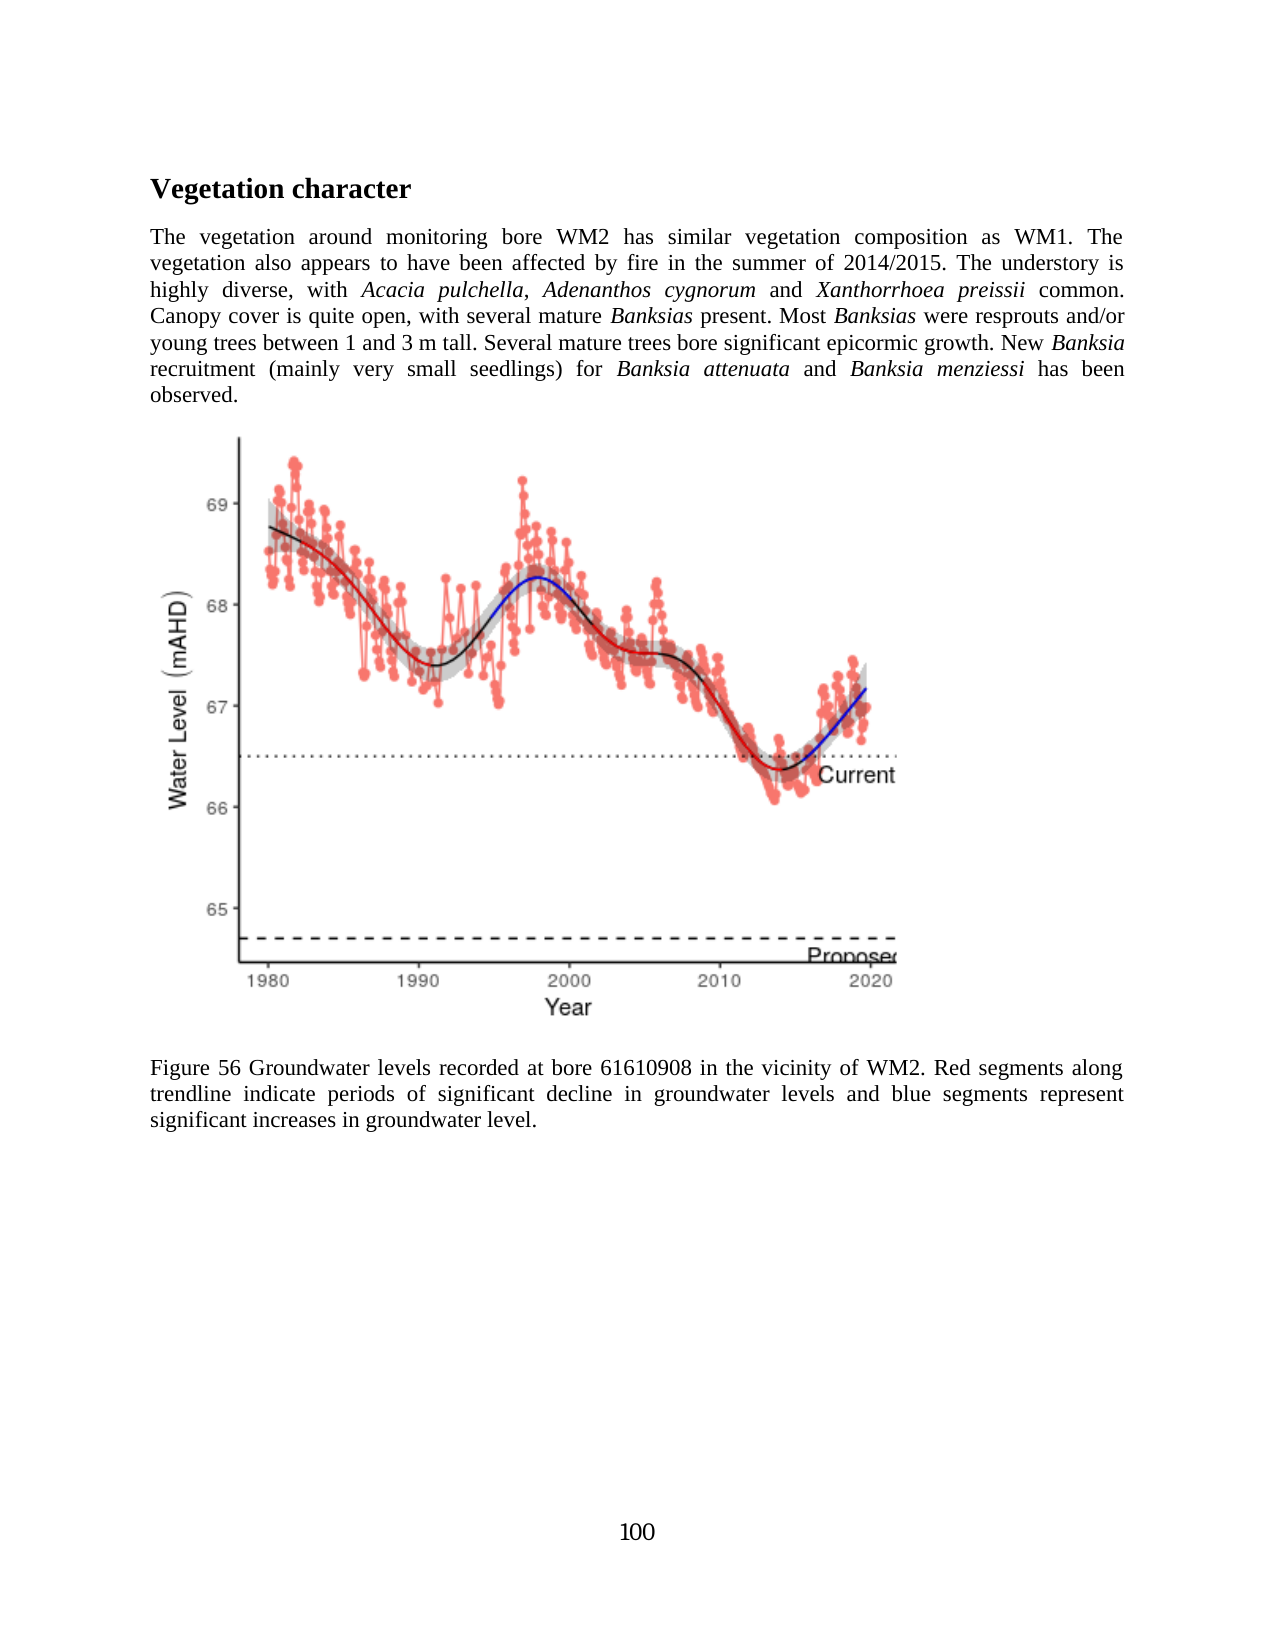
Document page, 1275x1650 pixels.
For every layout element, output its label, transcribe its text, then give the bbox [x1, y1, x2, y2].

text The vegetation around monitoring bore WM2 has similar vegetation composition as WM1. The vegetation also appears to have been affected by fire in the summer of 2014/2015. The understory is highly diverse, with Acacia pulchella, Adenanthos cygnorum and Xanthorrhoea preissii common. Canopy cover is quite open, with several mature Banksias present. Most Banksias were resprouts and/or young trees between 1 and 3 m tall. Several mature trees bore significant epicormic growth. New Banksia recruitment (mainly very small seedlings) for Banksia attenuata and Banksia menziessi has been observed. [150, 223, 1125, 408]
subtitle Vegetation character [150, 171, 1125, 204]
text Figure 56 Groundwater levels recorded at bore 61610908 in the vicinity of WM2. Red segments along trendline indicate periods of significant decline in groundwater levels and blue segments represent significant increases in groundwater level. [150, 1053, 1125, 1133]
picture [150, 426, 908, 1033]
